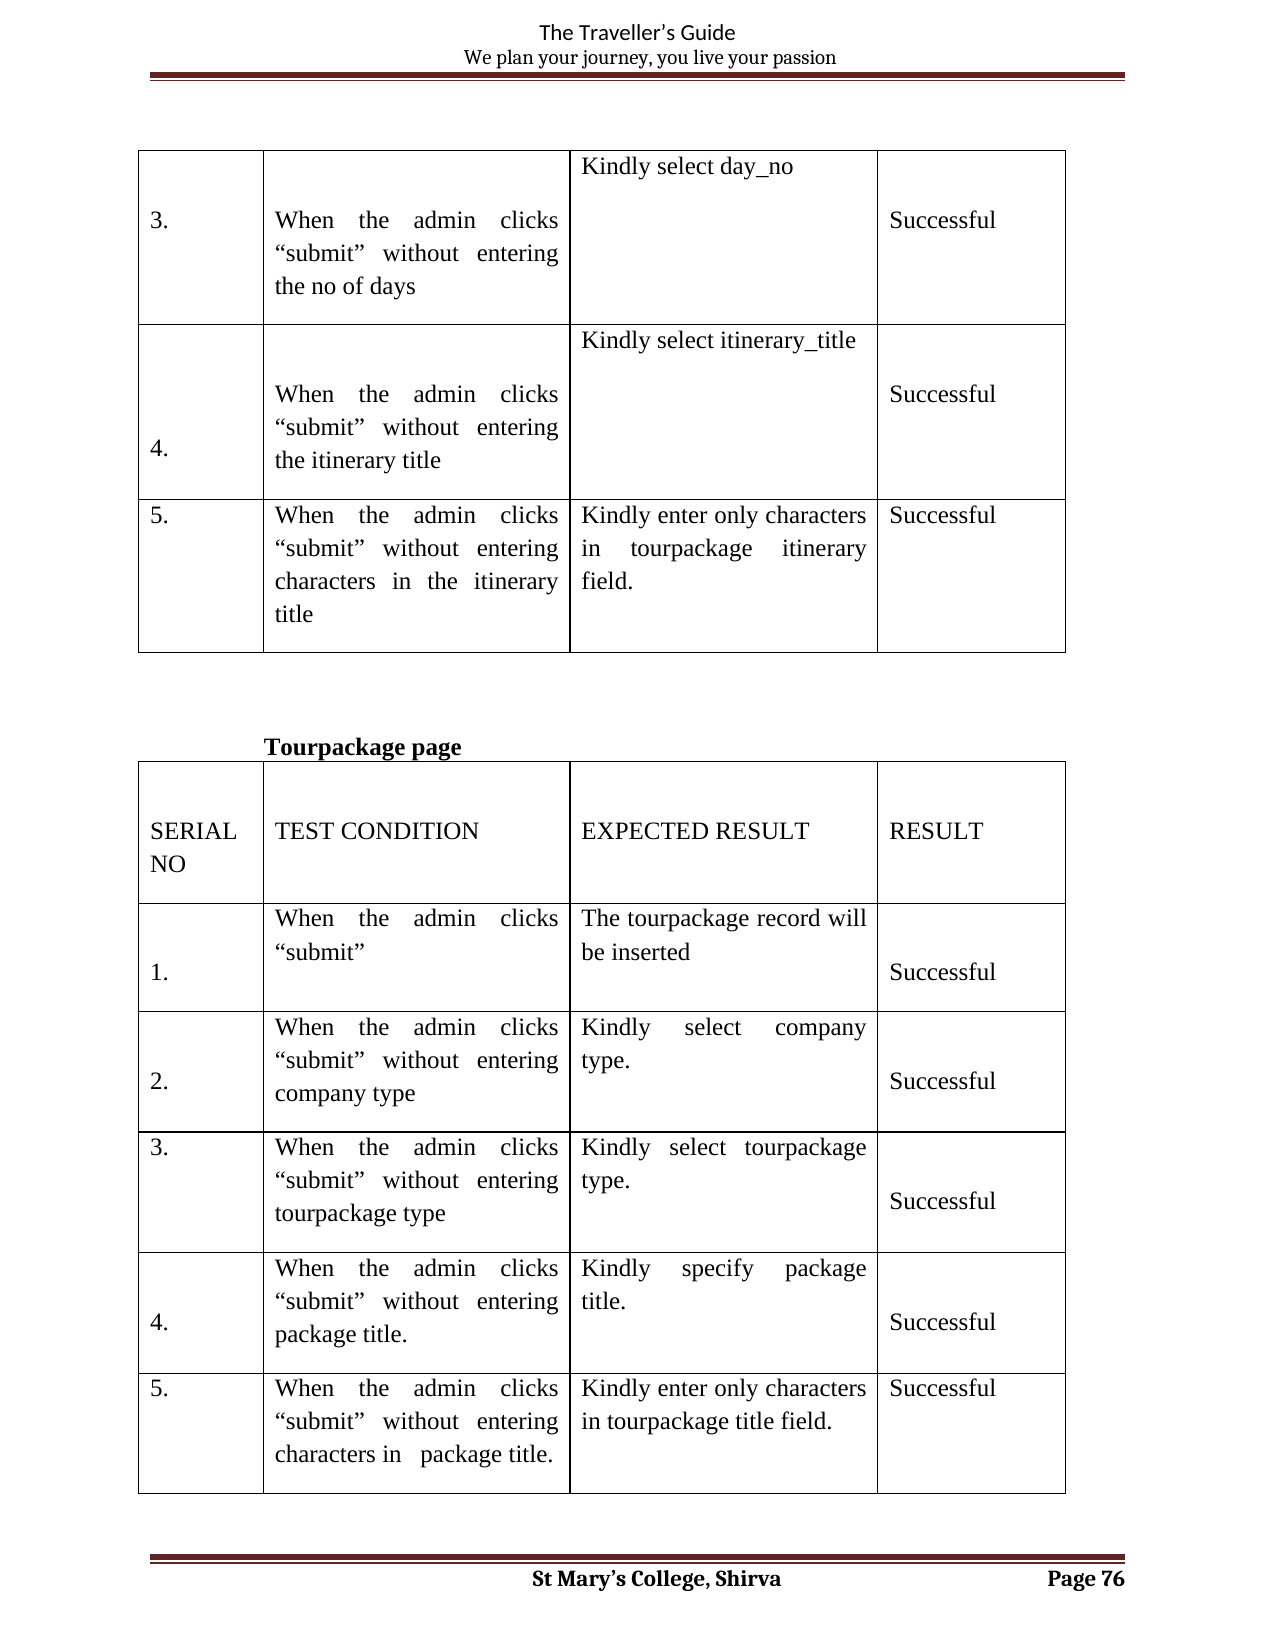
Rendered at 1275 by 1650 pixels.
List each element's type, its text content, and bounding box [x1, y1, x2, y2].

table_cell 5. [139, 500, 263, 652]
table_cell 1. [139, 904, 263, 1011]
table_cell Successful [878, 325, 1065, 499]
table_cell Successful [878, 500, 1065, 652]
table_cell 5. [139, 1374, 263, 1493]
table_cell 4. [139, 325, 263, 499]
table_cell 3. [139, 1133, 263, 1252]
table_cell When the admin clicks “submit” without entering package title. [264, 1253, 569, 1372]
table_cell Successful [878, 1374, 1065, 1493]
table_cell Kindly select day_no [571, 151, 877, 324]
table_cell When the admin clicks “submit” without entering characters in package title. [264, 1374, 569, 1493]
table_header EXPECTED RESULT [571, 762, 877, 902]
table_cell When the admin clicks “submit” without entering the no of days [264, 151, 569, 324]
table_cell Kindly enter only characters in tourpackage title field. [571, 1374, 877, 1493]
list Tourpackage page [241, 732, 1125, 761]
table_cell 2. [139, 1012, 263, 1131]
table_cell 4. [139, 1253, 263, 1372]
table_cell When the admin clicks “submit” without entering the itinerary title [264, 325, 569, 499]
table_cell Kindly select company type. [571, 1012, 877, 1131]
table_header SERIAL NO [139, 762, 263, 902]
table_cell Successful [878, 1253, 1065, 1372]
table_cell Successful [878, 1012, 1065, 1131]
table_cell When the admin clicks “submit” [264, 904, 569, 1011]
table_cell Successful [878, 904, 1065, 1011]
table_cell When the admin clicks “submit” without entering characters in the itinerary title [264, 500, 569, 652]
table_cell Successful [878, 151, 1065, 324]
table_cell When the admin clicks “submit” without entering tourpackage type [264, 1133, 569, 1252]
table_cell The tourpackage record will be inserted [571, 904, 877, 1011]
table_cell 3. [139, 151, 263, 324]
table_cell Kindly select itinerary_title [571, 325, 877, 499]
table_cell Kindly specify package title. [571, 1253, 877, 1372]
table_cell Successful [878, 1133, 1065, 1252]
table_cell When the admin clicks “submit” without entering company type [264, 1012, 569, 1131]
table_header TEST CONDITION [264, 762, 569, 902]
table_header RESULT [878, 762, 1065, 902]
table_cell Kindly select tourpackage type. [571, 1133, 877, 1252]
table_cell Kindly enter only characters in tourpackage itinerary field. [571, 500, 877, 652]
